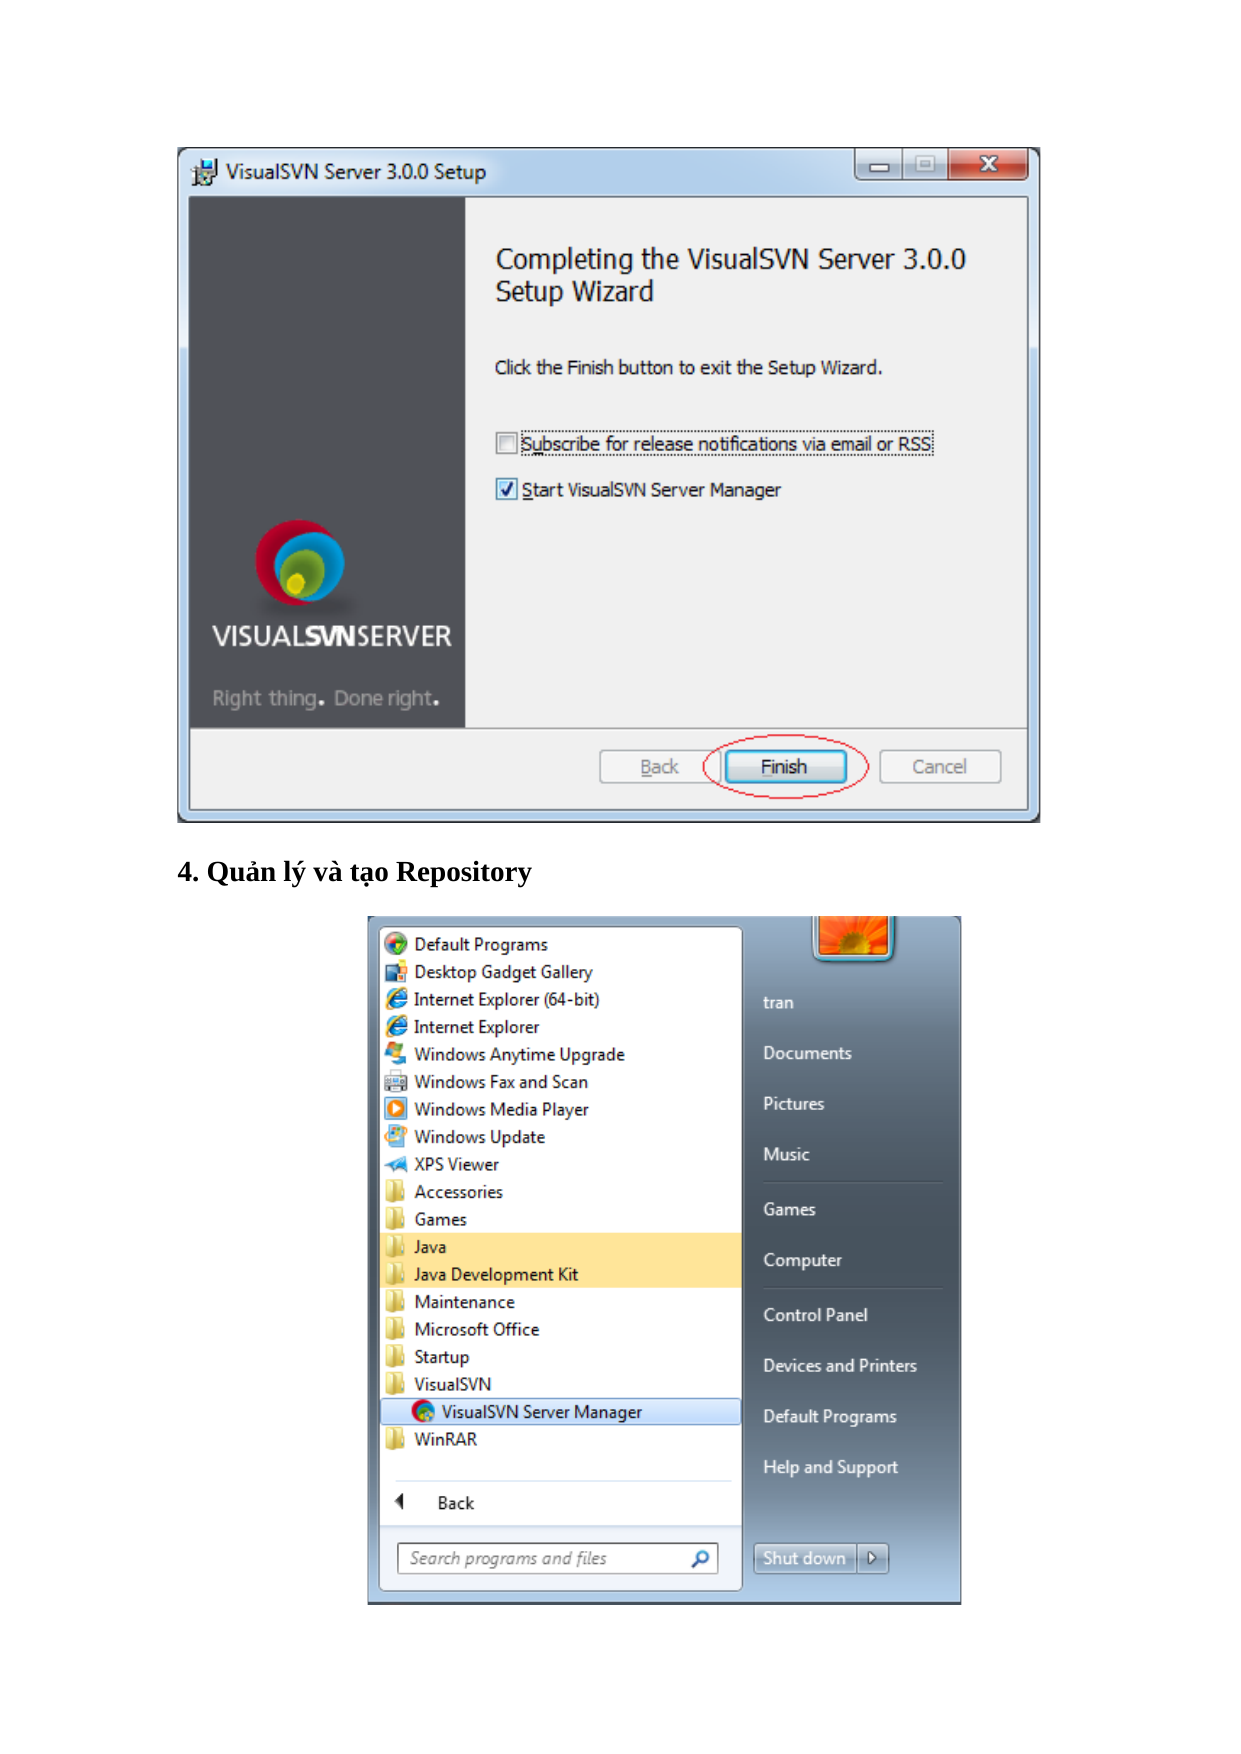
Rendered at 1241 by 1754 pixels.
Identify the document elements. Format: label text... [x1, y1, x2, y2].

picture [367, 916, 962, 1605]
subtitle 4. Quản lý và tạo Repository [177, 854, 1152, 888]
picture [177, 147, 1041, 823]
